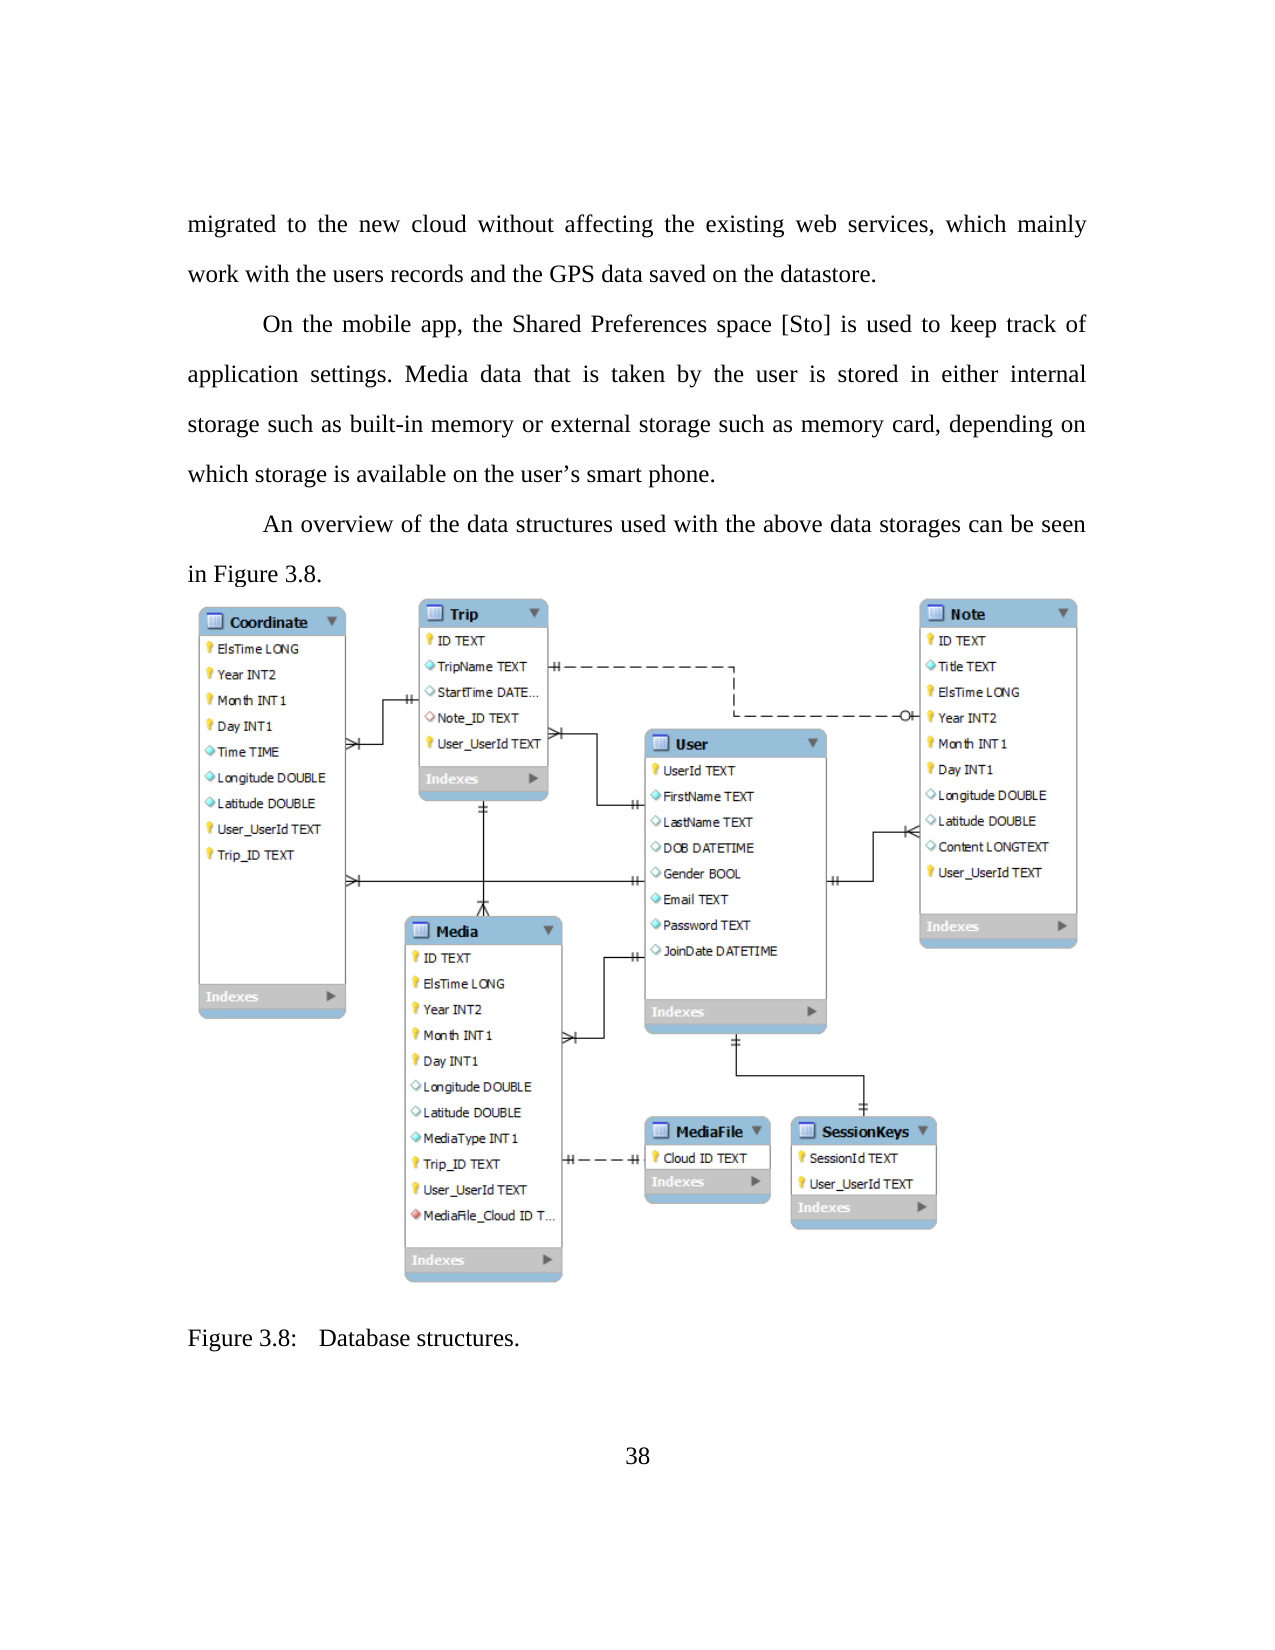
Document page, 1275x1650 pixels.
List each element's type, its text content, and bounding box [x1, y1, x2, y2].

subtitle Figure 3.8: Database structures. [187, 1323, 1087, 1352]
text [187, 187, 1087, 287]
picture [187, 587, 1088, 1293]
text An overview of the data structures used with the above data storages can be seen in Figure 3.8. [187, 487, 1087, 587]
text On the mobile app, the Shared Preferences space [Sto] is used to keep track of application settings. Media data that is taken by the user is stored in either internal storage such as built-in memory or external storage such as memory card, depending on which storage is available on the user’s smart phone. [187, 287, 1087, 487]
